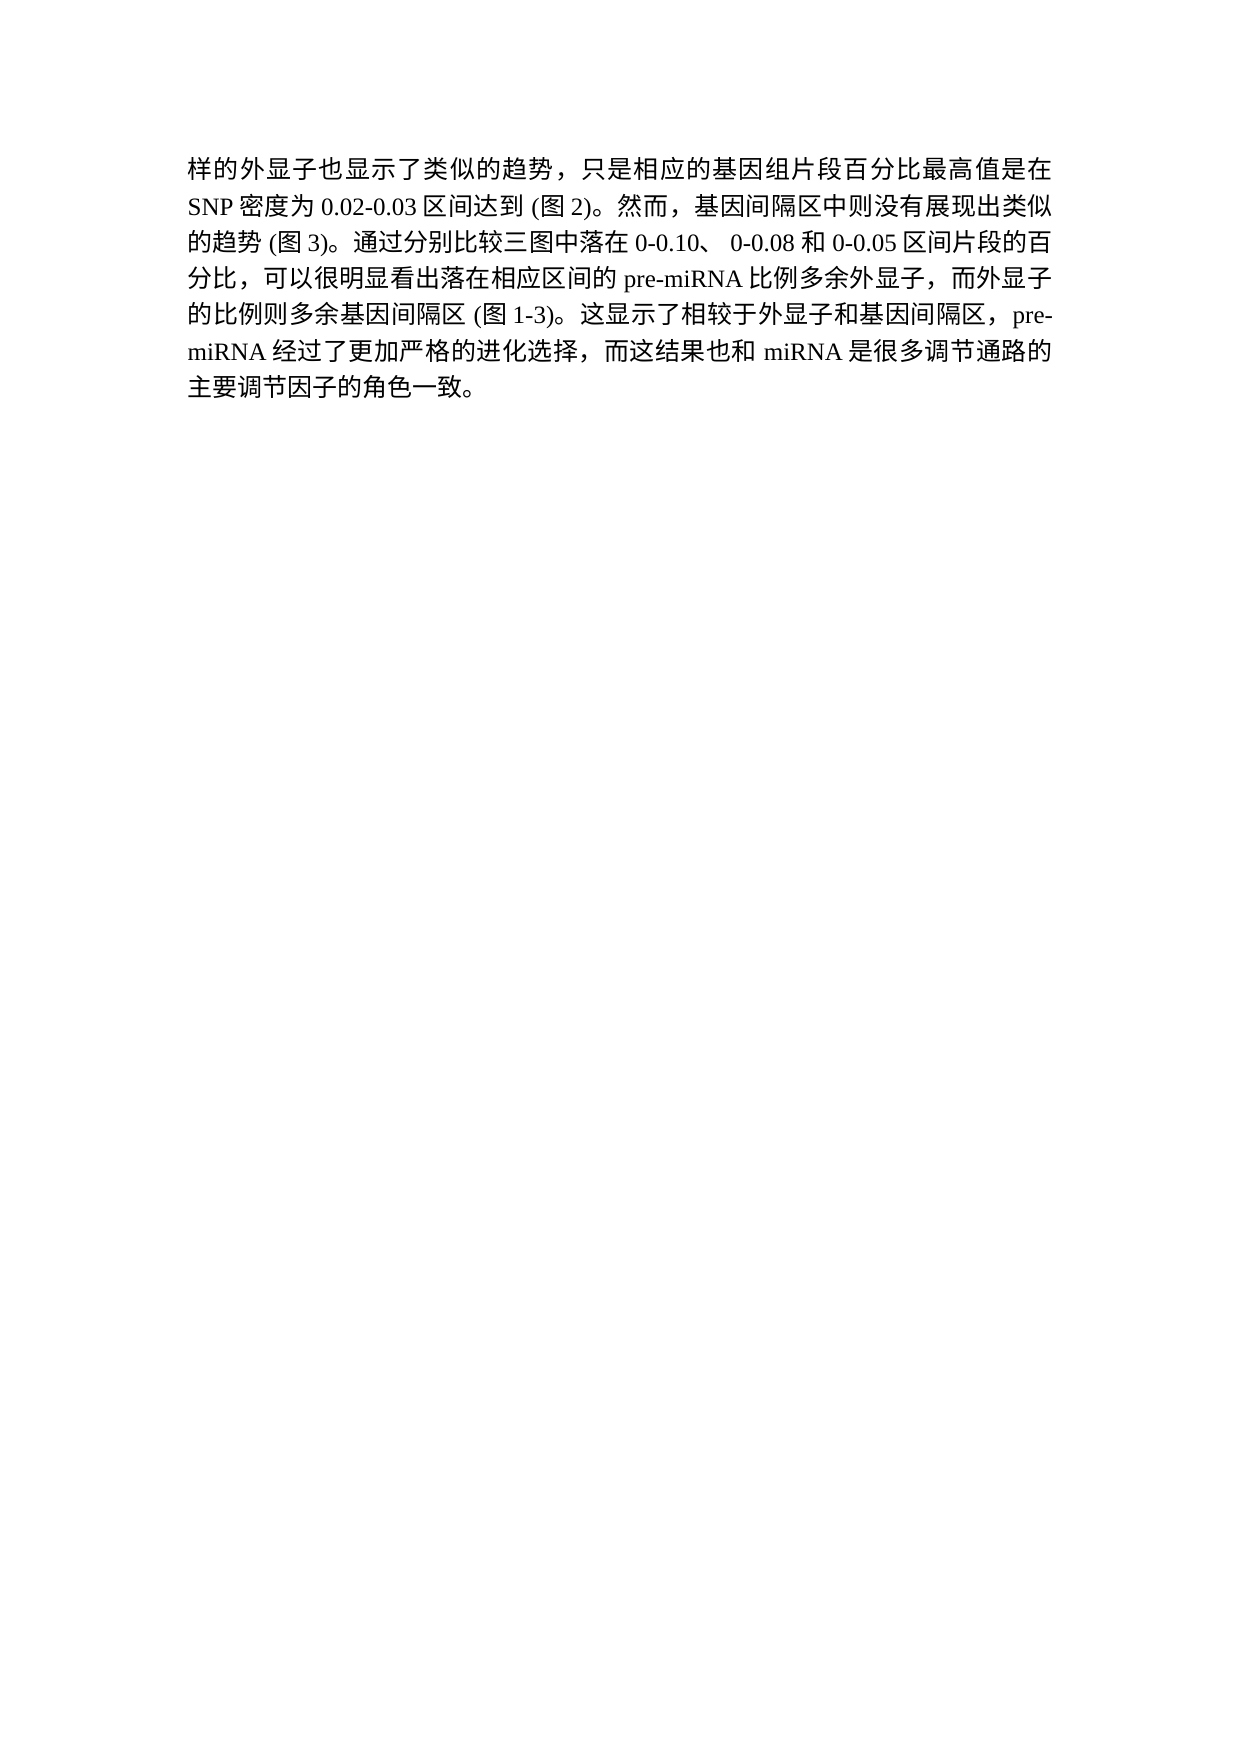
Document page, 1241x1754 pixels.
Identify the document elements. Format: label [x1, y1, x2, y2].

text [187, 150, 1053, 404]
